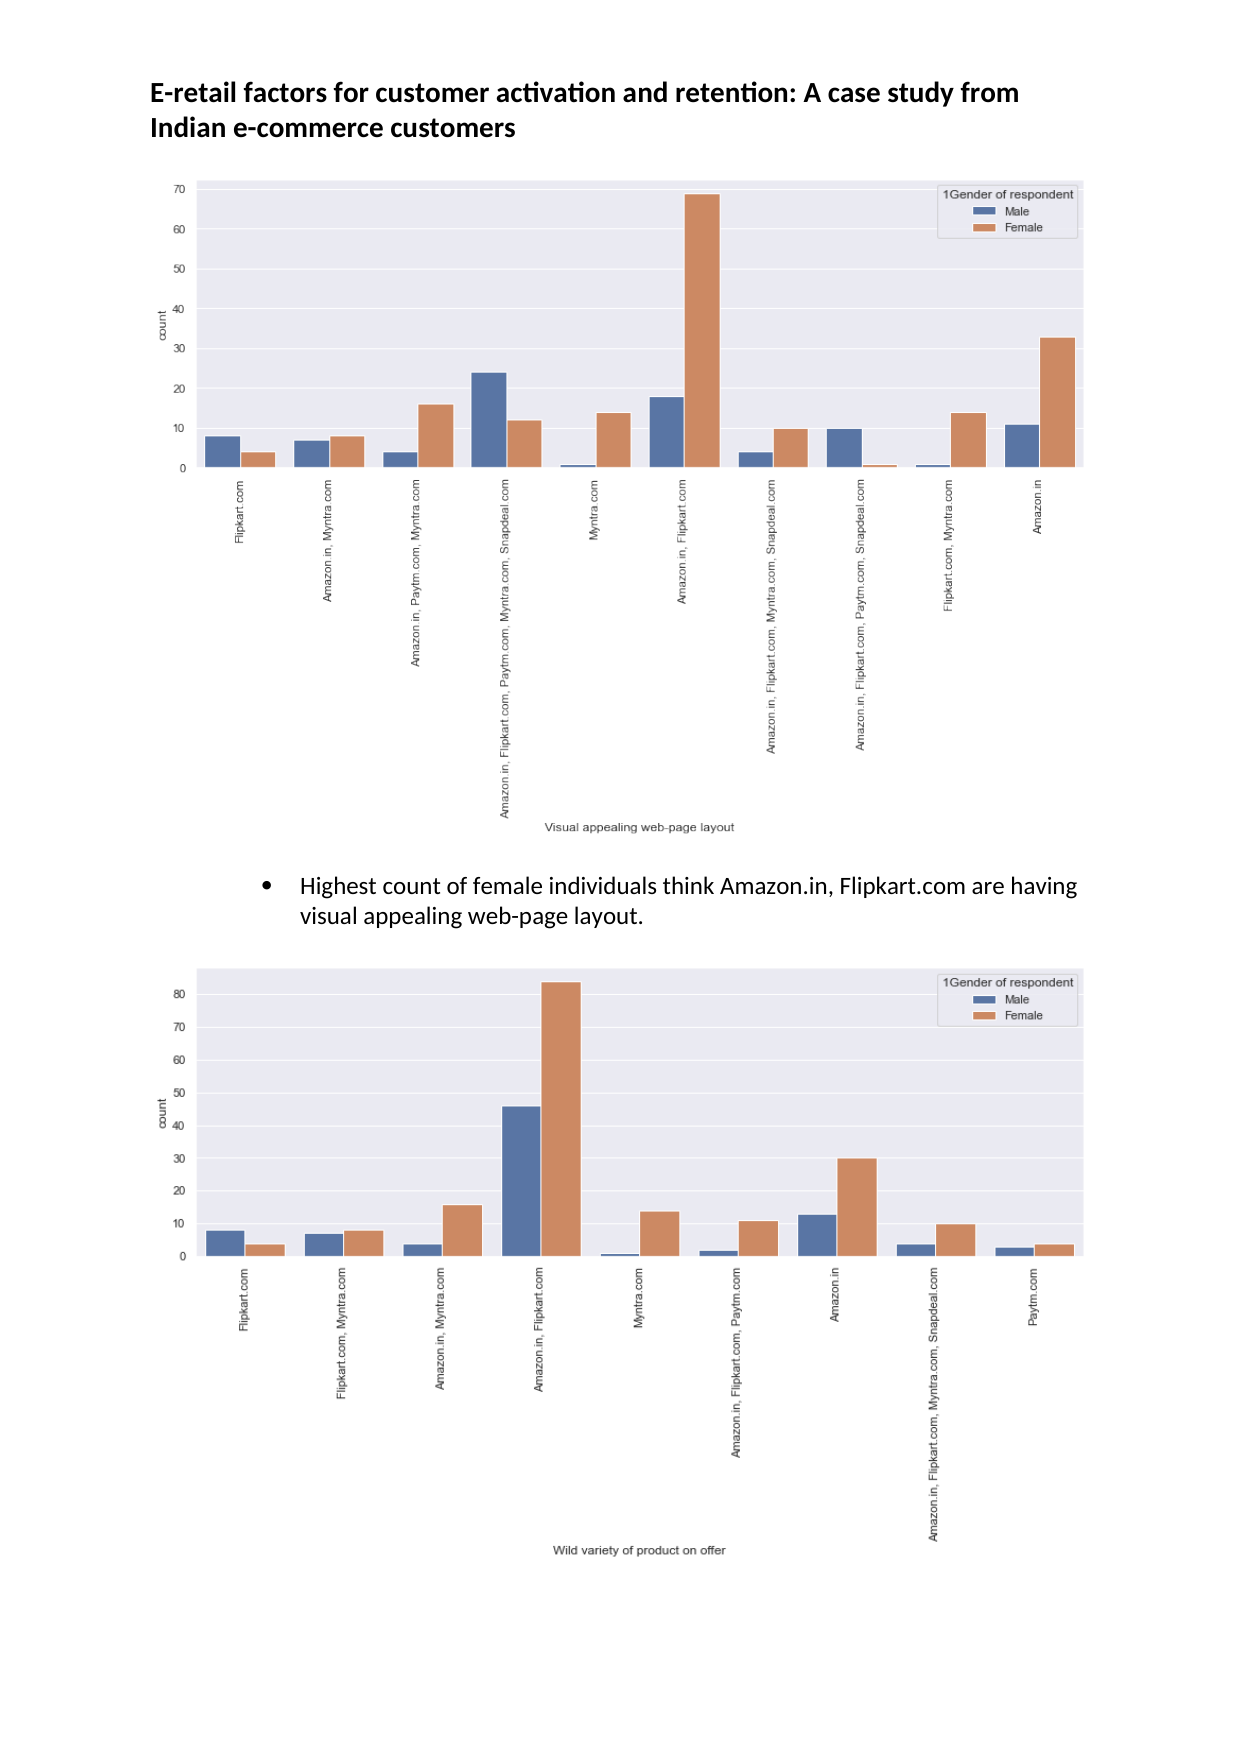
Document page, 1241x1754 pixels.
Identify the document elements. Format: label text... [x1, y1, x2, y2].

picture [150, 960, 1091, 1564]
list Highest count of female individuals think Amazon.in, Flipkart.com are having visual appealing web-page layout. [262, 870, 1090, 931]
picture [150, 173, 1091, 841]
